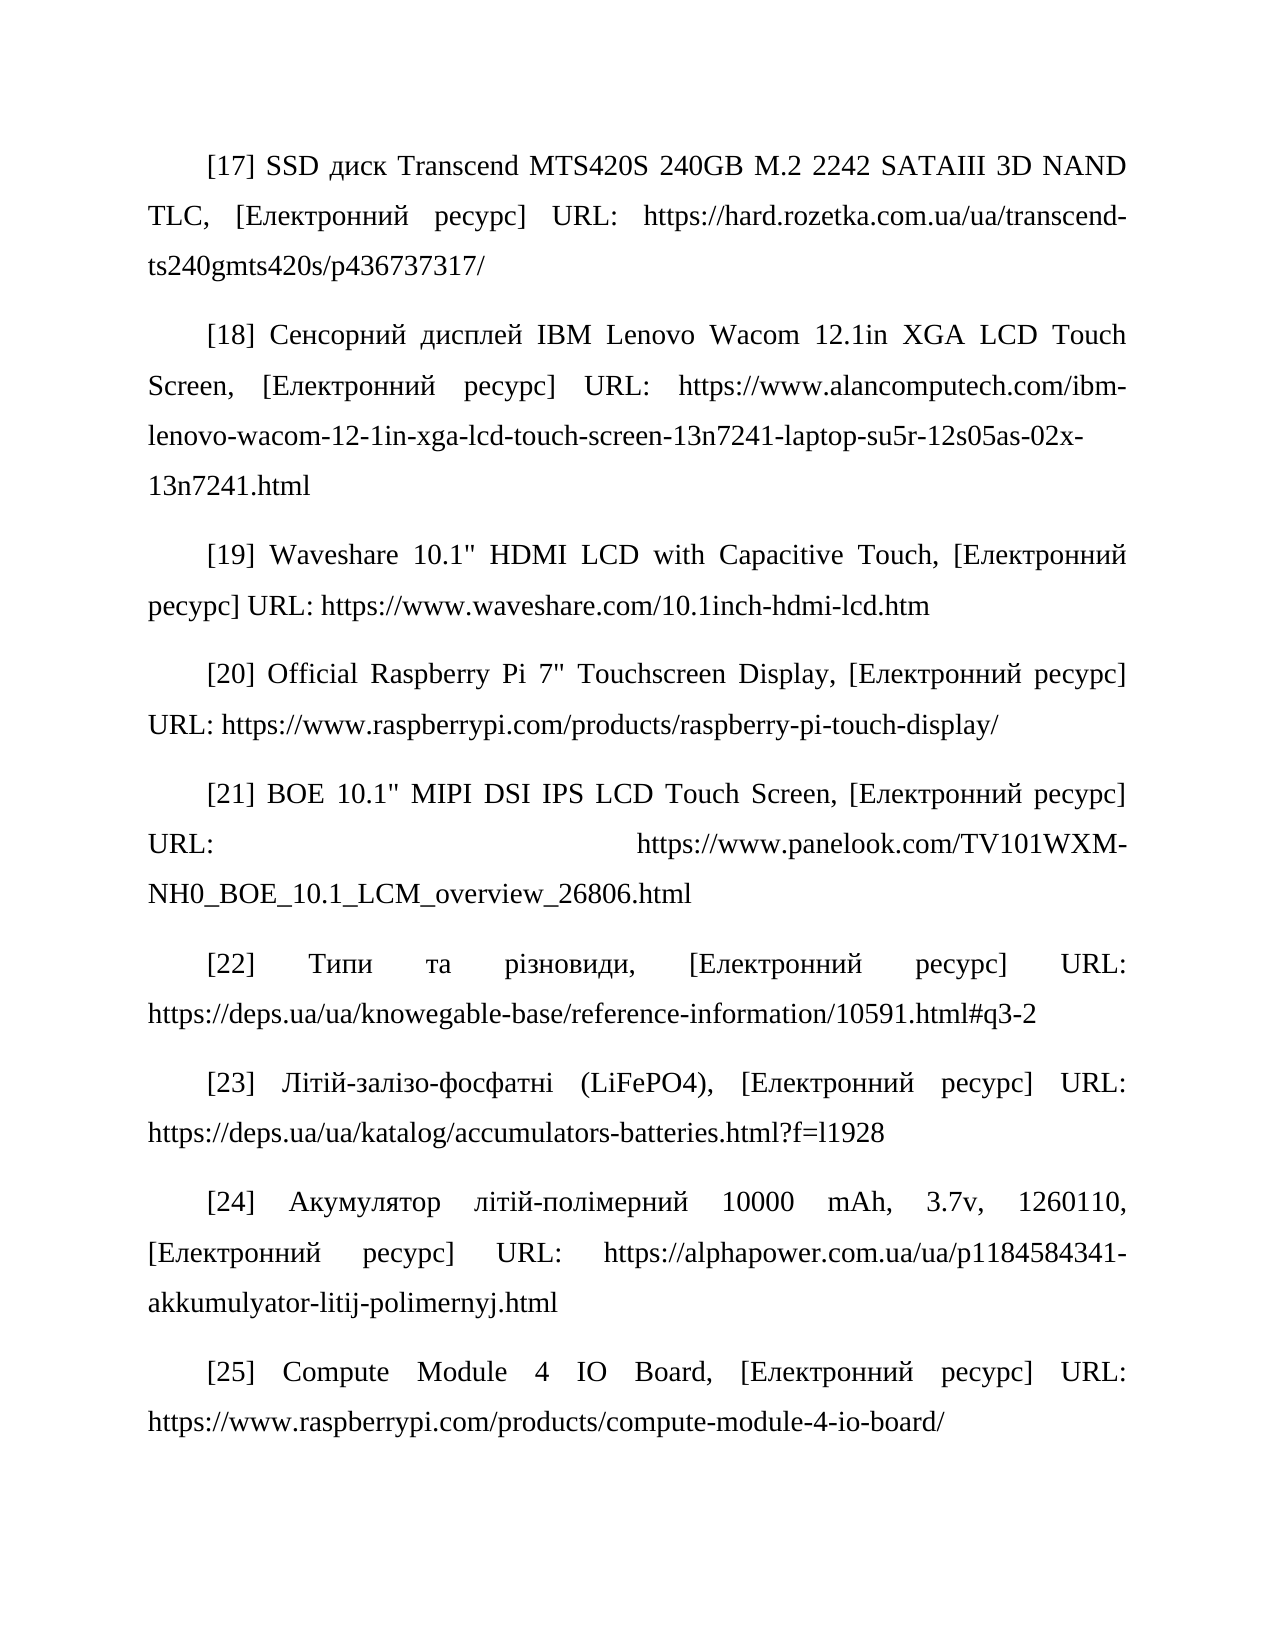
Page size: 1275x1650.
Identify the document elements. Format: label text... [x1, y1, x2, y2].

text [21] BOE 10.1" MIPI DSI IPS LCD Touch Screen, [Електронний ресурс] URL: https://www.panelook.com/TV101WXM-NH0_BOE_10.1_LCM_overview_26806.html [148, 776, 1127, 910]
text [24] Акумулятор літій-полімерний 10000 mAh, 3.7v, 1260110, [Електронний ресурс] URL: https://alphapower.com.ua/ua/p1184584341-akkumulyator-litij-polimernyj.html [148, 1184, 1127, 1319]
text [22] Типи та різновиди, [Електронний ресурс] URL: https://deps.ua/ua/knowegable-base/reference-information/10591.html#q3-2 [148, 946, 1127, 1029]
text [25] Compute Module 4 IO Board, [Електронний ресурс] URL: https://www.raspberrypi.com/products/compute-module-4-io-board/ [148, 1354, 1127, 1438]
text [18] Сенсорний дисплей IBM Lenovo Wacom 12.1in XGA LCD Touch Screen, [Електронний ресурс] URL: https://www.alancomputech.com/ibm-lenovo-wacom-12-1in-xga-lcd-touch-screen-13n7241-laptop-su5r-12s05as-02x-13n7241.html [148, 317, 1127, 502]
text [17] SSD диск Transcend MTS420S 240GB M.2 2242 SATAIII 3D NAND TLC, [Електронний ресурс] URL: https://hard.rozetka.com.ua/ua/transcend-ts240gmts420s/p436737317/ [148, 148, 1127, 282]
text [23] Літій-залізо-фосфатні (LiFePO4), [Електронний ресурс] URL: https://deps.ua/ua/katalog/accumulators-batteries.html?f=l1928 [148, 1065, 1127, 1149]
text [20] Official Raspberry Pi 7" Touchscreen Display, [Електронний ресурс] URL: https://www.raspberrypi.com/products/raspberry-pi-touch-display/ [148, 657, 1127, 741]
text [19] Waveshare 10.1" HDMI LCD with Capacitive Touch, [Електронний ресурс] URL: https://www.waveshare.com/10.1inch-hdmi-lcd.htm [148, 537, 1127, 621]
